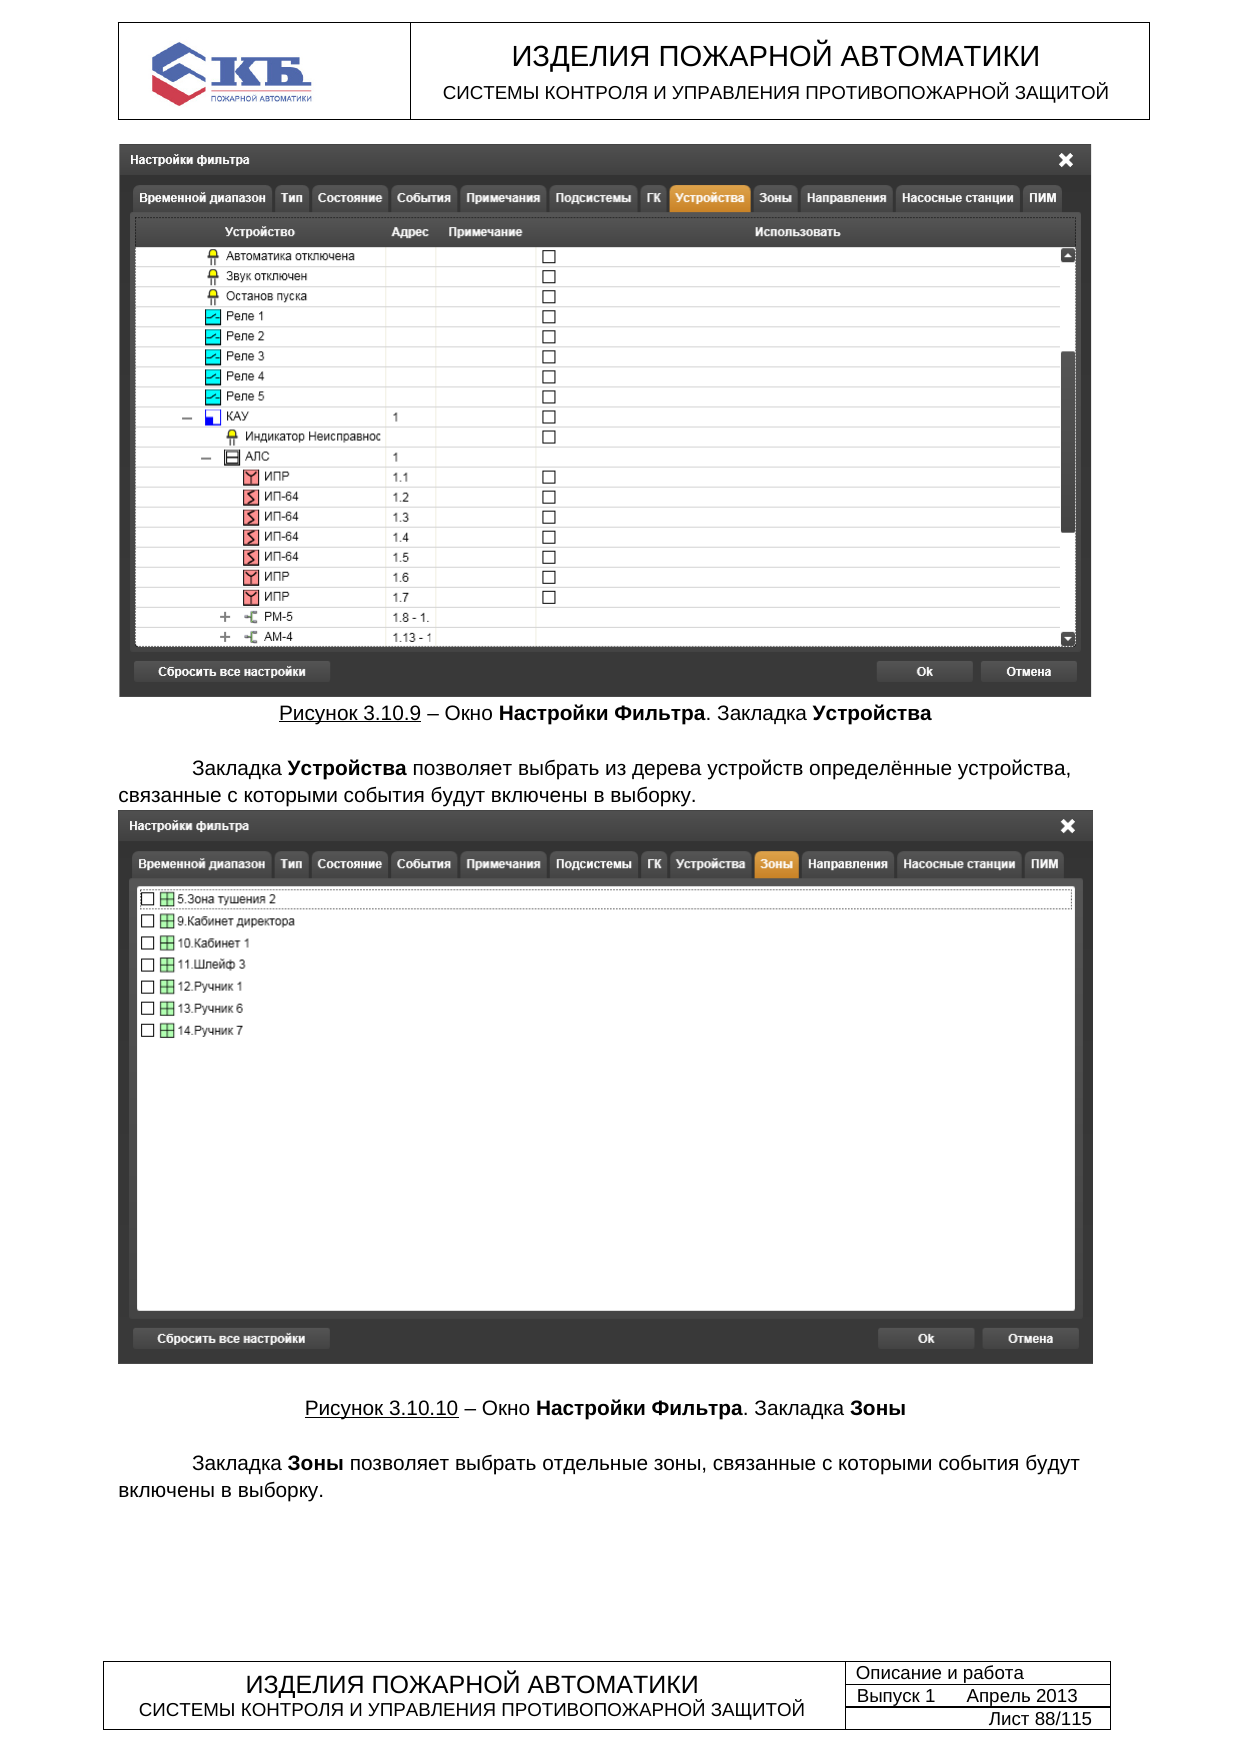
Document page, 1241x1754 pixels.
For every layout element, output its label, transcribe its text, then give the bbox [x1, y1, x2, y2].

list Рисунок 3.10.10 – Окно Настройки Фильтра. Закладка Зоны [118, 1396, 1092, 1420]
picture [148, 34, 325, 115]
list Закладка Зоны позволяет выбрать отдельные зоны, связанные с которыми события будут включены в выборку. [118, 1451, 1092, 1502]
picture [119, 144, 1092, 697]
list Рисунок 3.10.9 – Окно Настройки Фильтра. Закладка Устройства [118, 700, 1092, 724]
list Закладка Устройства позволяет выбрать из дерева устройств определённые устройства, связанные с которыми события будут включены в выборку. [118, 755, 1092, 807]
picture [118, 810, 1093, 1364]
